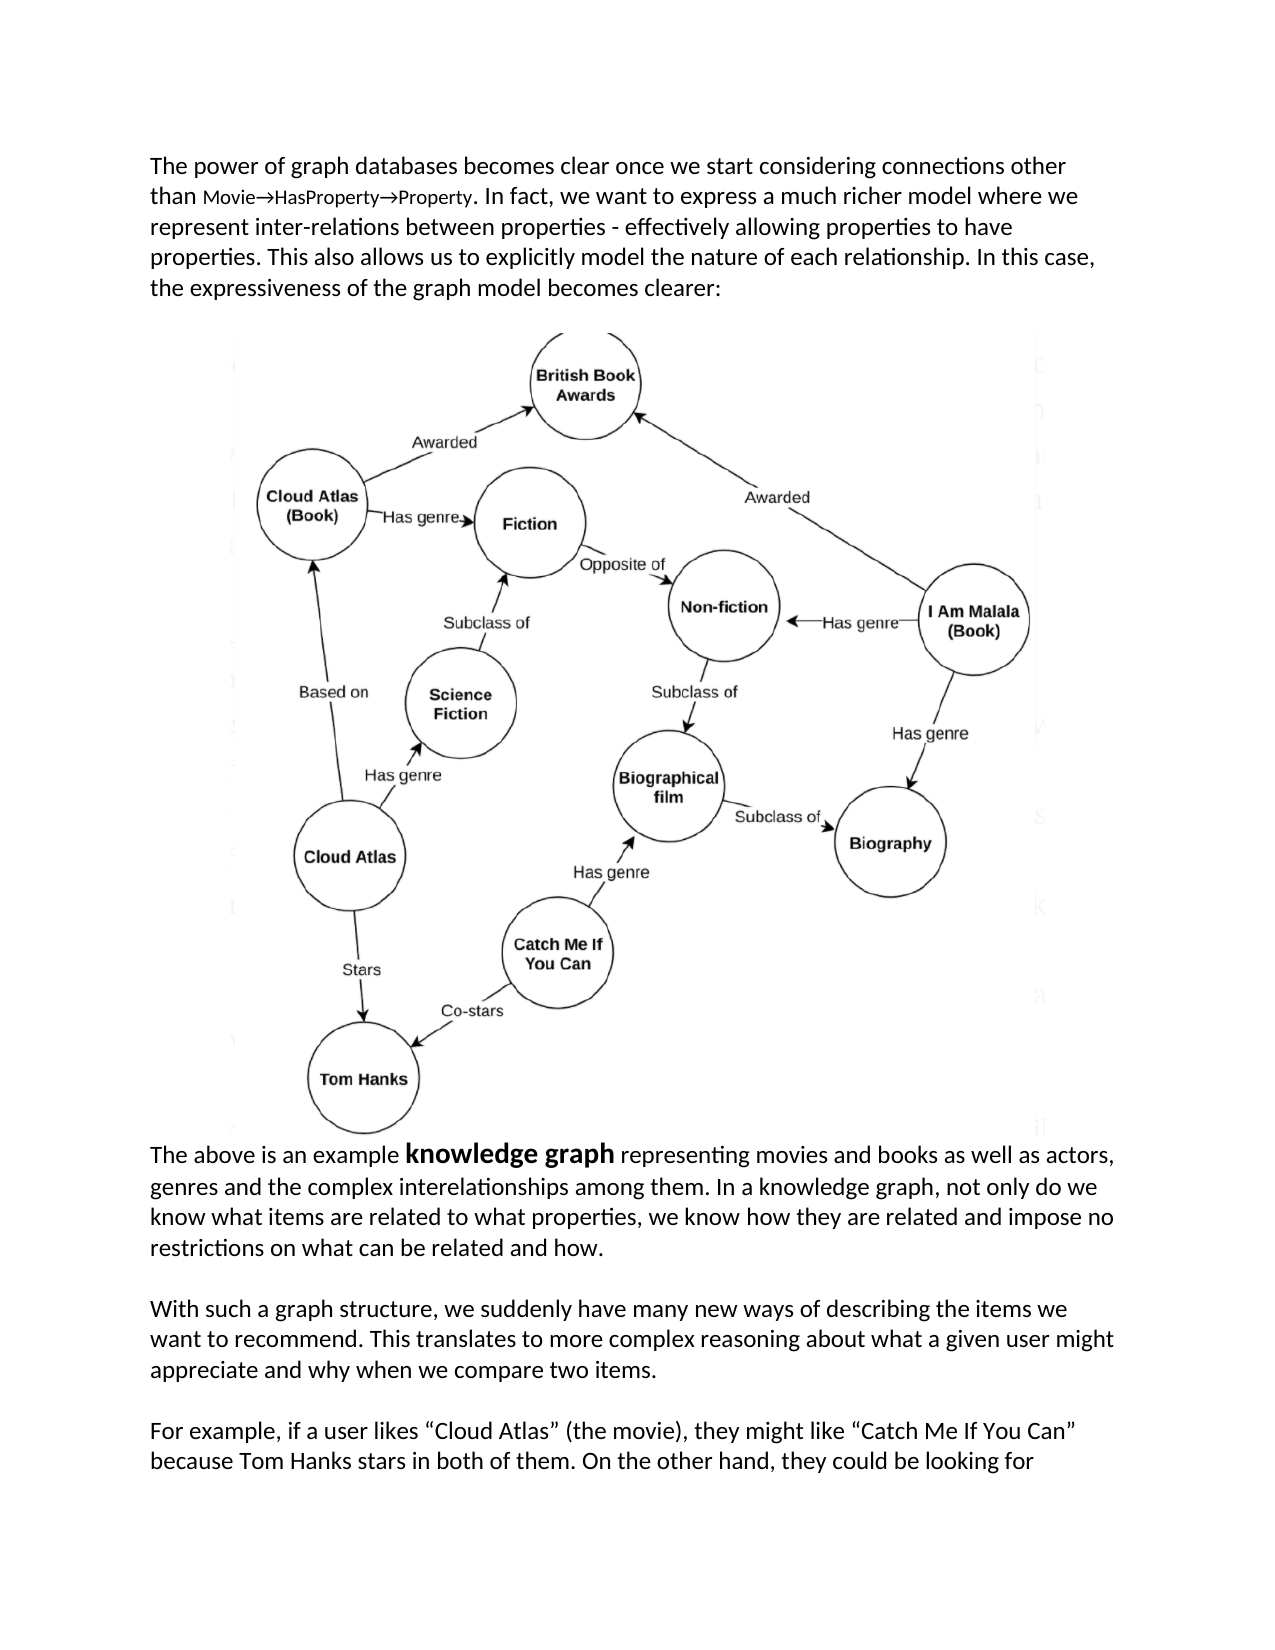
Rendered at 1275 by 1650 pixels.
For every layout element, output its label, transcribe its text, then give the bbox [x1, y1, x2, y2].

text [150, 1415, 1125, 1476]
picture [230, 333, 1045, 1136]
text The above is an example knowledge graph representing movies and books as well as actors, genres and the complex interelationships among them. In a knowledge graph, not only do we know what items are related to what properties, we know how they are related and impose no restrictions on what can be related and how. [150, 1135, 1125, 1262]
text The power of graph databases becomes clear once we start considering connections other than Movie→HasProperty→Property. In fact, we want to express a much richer model where we represent inter-relations between properties - effectively allowing properties to have properties. This also allows us to explicitly model the nature of each relationship. In this case, the expressiveness of the graph model becomes clearer: [150, 150, 1125, 303]
text With such a graph structure, we suddenly have many new ways of describing the items we want to recommend. This translates to more complex reasoning about what a given user might appreciate and why when we compare two items. [150, 1293, 1125, 1384]
